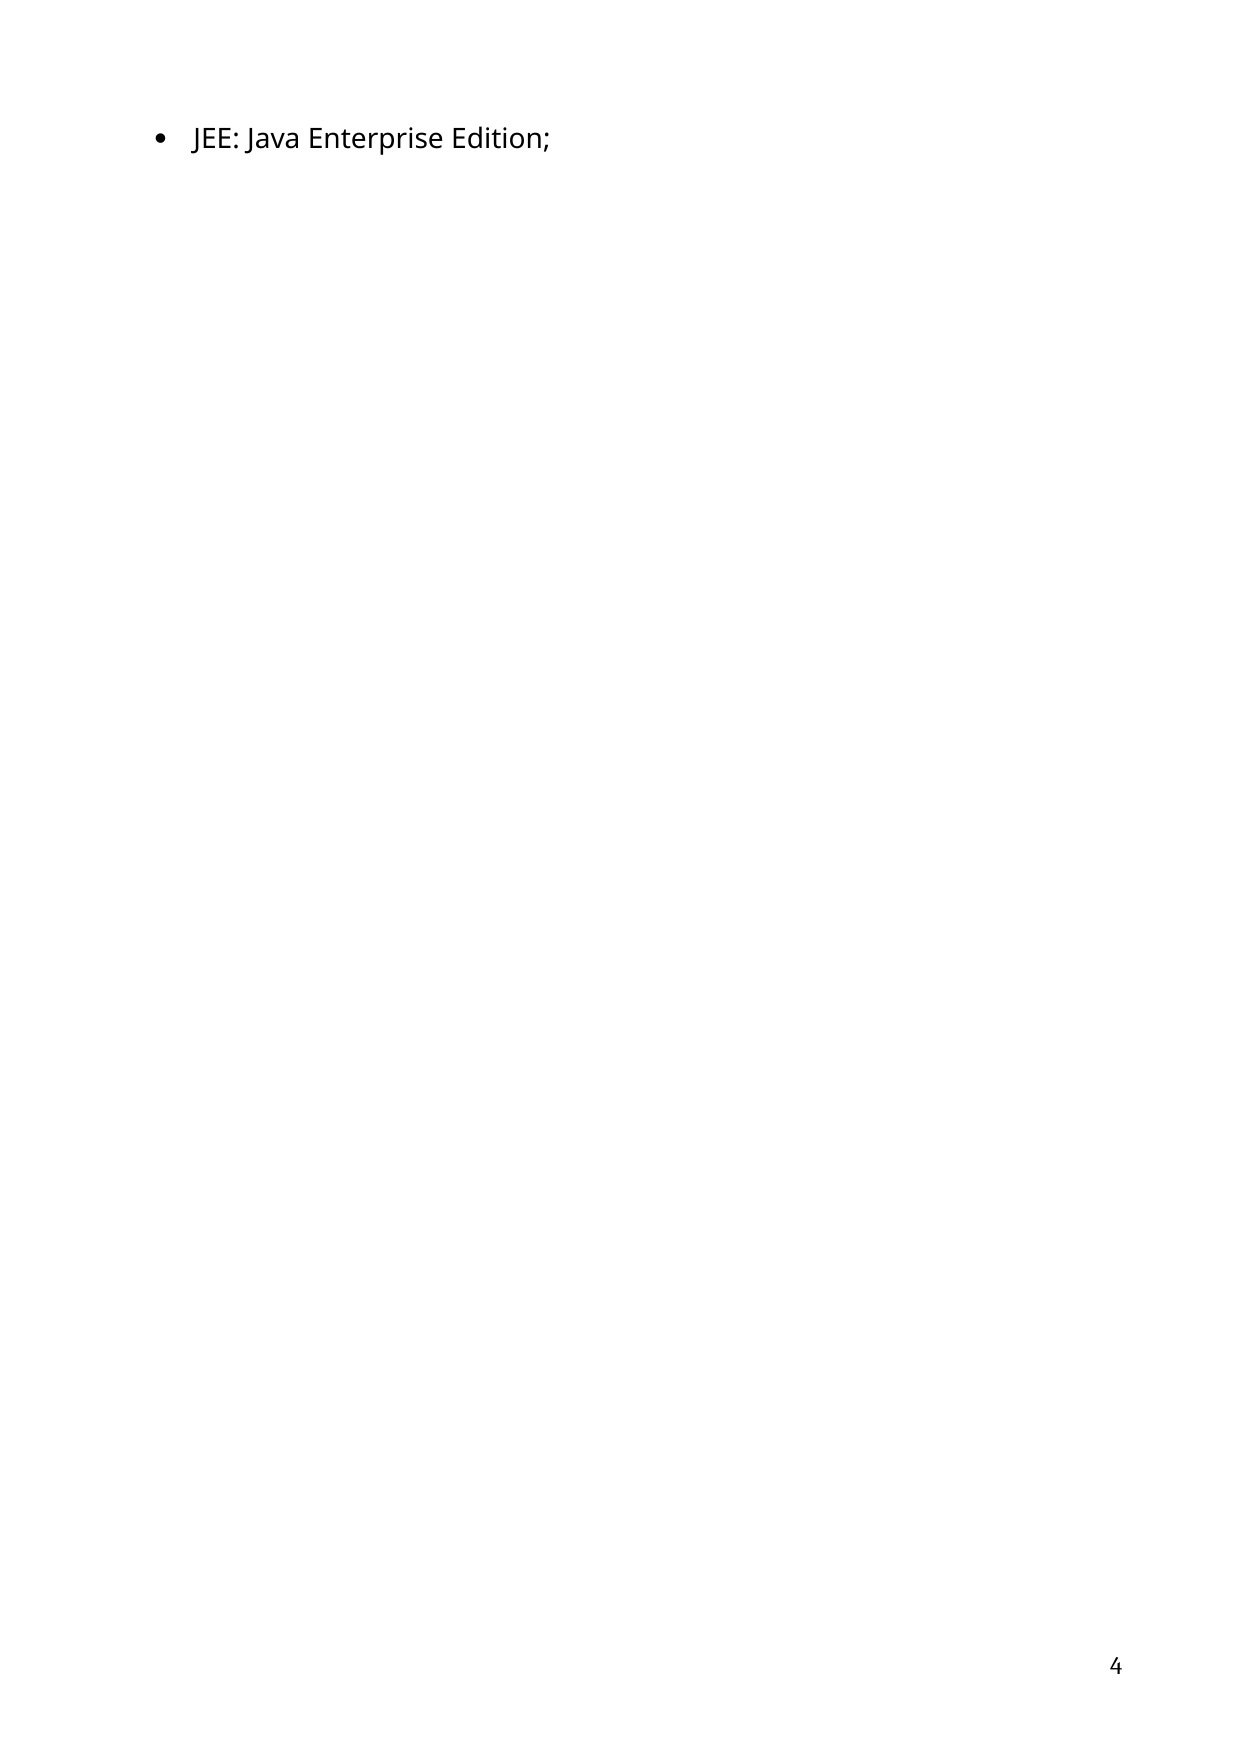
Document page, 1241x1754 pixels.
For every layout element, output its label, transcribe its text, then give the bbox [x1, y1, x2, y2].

list JEE: Java Enterprise Edition; [156, 118, 1122, 156]
